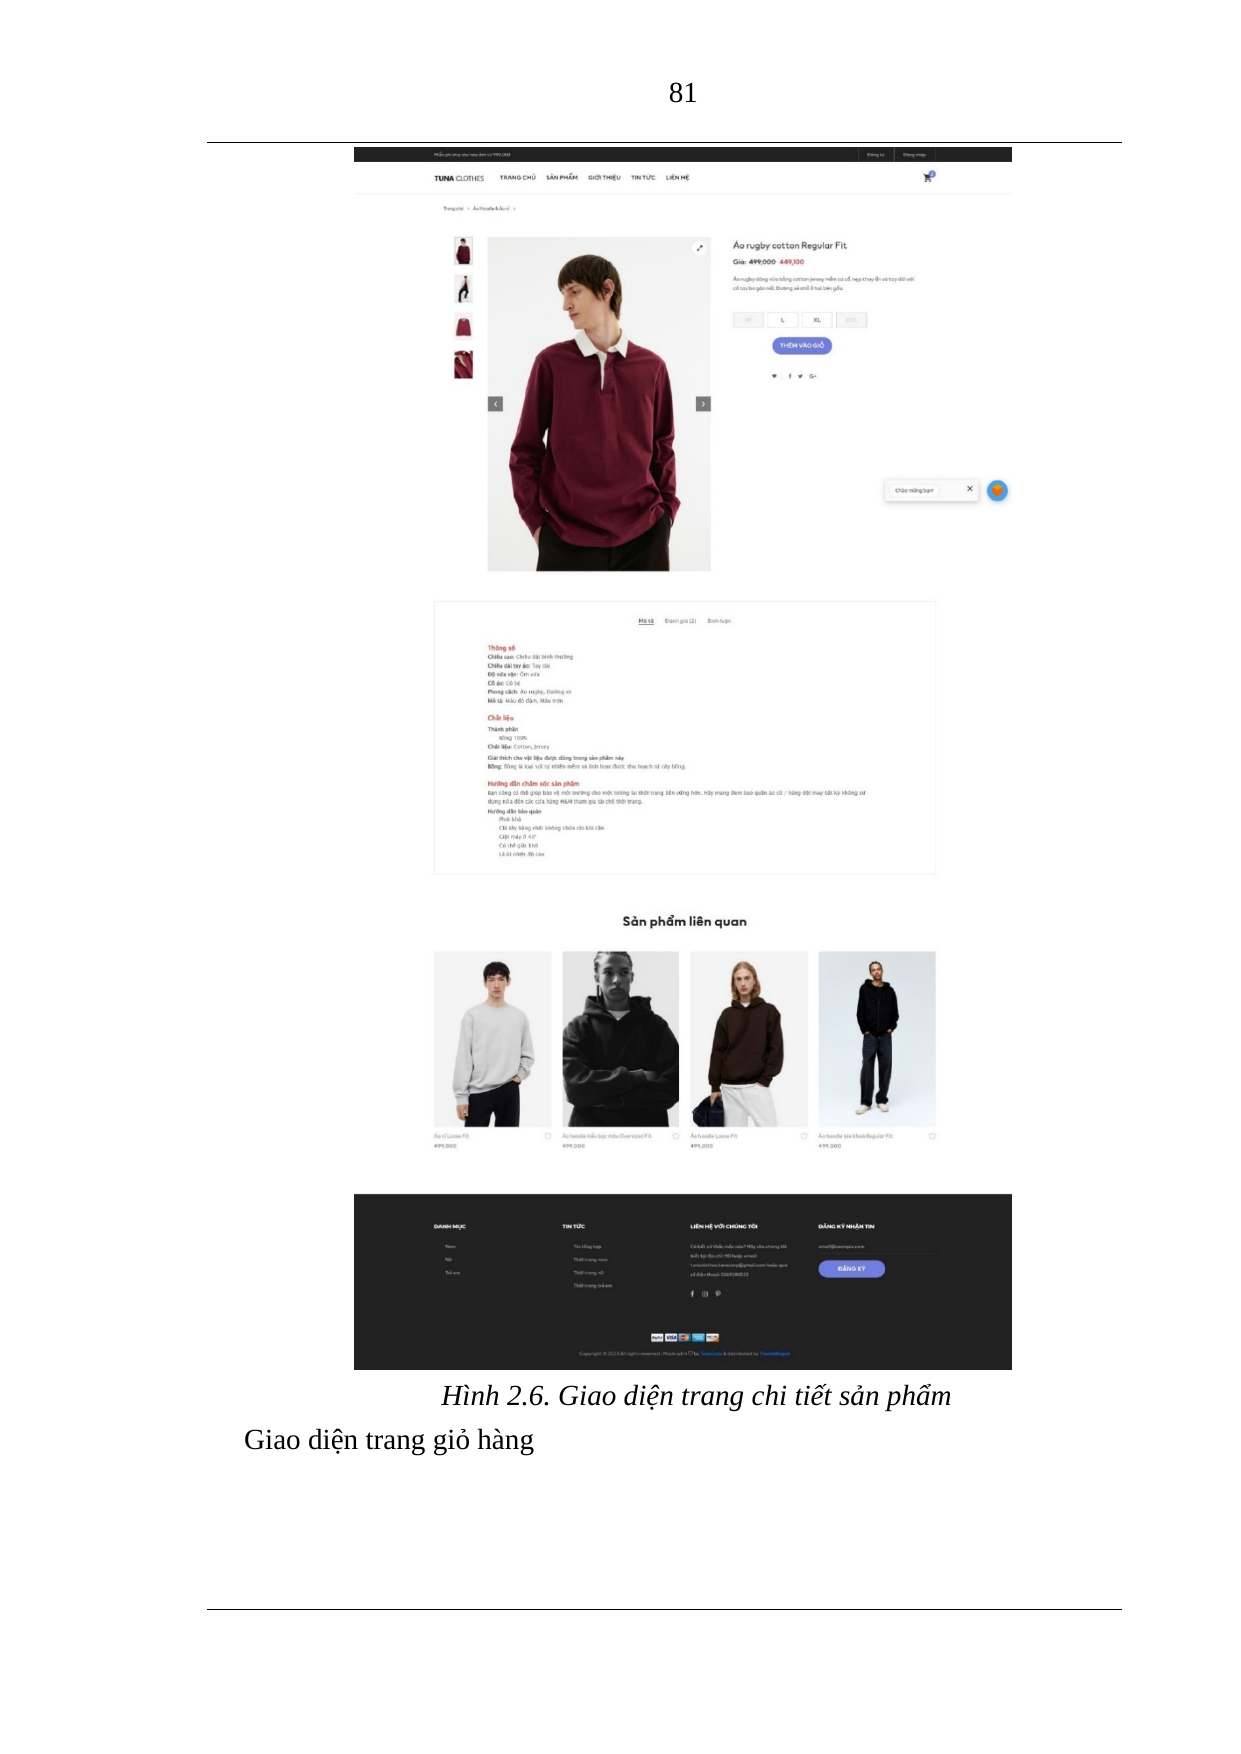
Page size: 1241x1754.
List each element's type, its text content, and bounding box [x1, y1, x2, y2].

picture [354, 147, 1012, 1370]
text Giao diện trang giỏ hàng [207, 1422, 1122, 1455]
